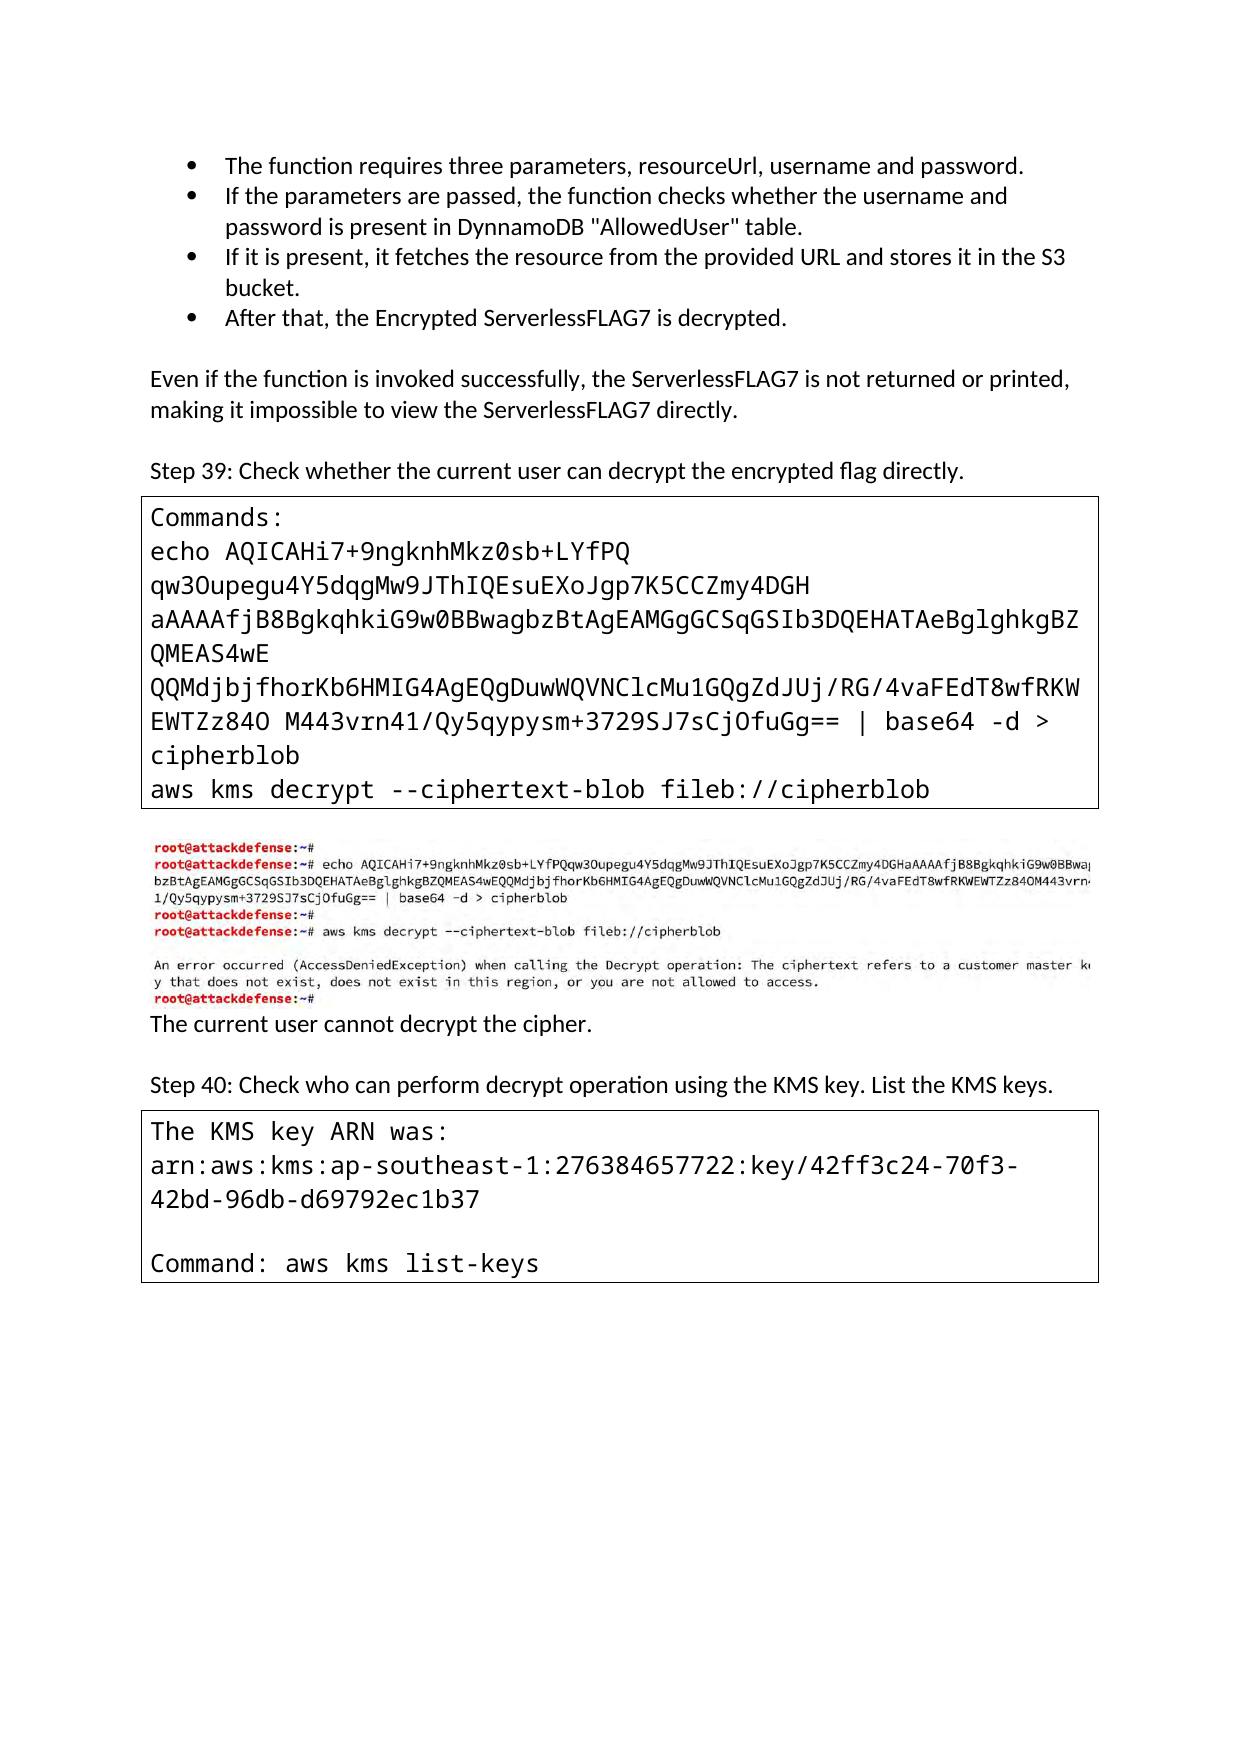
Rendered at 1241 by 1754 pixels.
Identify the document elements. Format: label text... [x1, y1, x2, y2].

text echo AQICAHi7+9ngknhMkz0sb+LYfPQ qw3Oupegu4Y5dqgMw9JThIQEsuEXoJgp7K5CCZmy4DGH aAAAAfjB8BgkqhkiG9w0BBwagbzBtAgEAMGgGCSqGSIb3DQEHATAeBglghkgBZQMEAS4wE QQMdjbjfhorKb6HMIG4AgEQgDuwWQVNClcMu1GQgZdJUj/RG/4vaFEdT8wfRKWEWTZz84O M443vrn41/Qy5qypysm+3729SJ7sCjOfuGg== | base64 -d > cipherblob [150, 533, 1090, 769]
text Step 40: ​Check who can perform decrypt operation using the KMS key. List the KMS keys. [150, 1069, 1090, 1100]
list The function requires three parameters, resourceUrl, username and password. [187, 150, 1090, 181]
text Commands: [142, 497, 1098, 533]
text The KMS key ARN was: [142, 1111, 1098, 1147]
text Command: ​aws kms list-keys [142, 1243, 1098, 1282]
text The current user cannot decrypt the cipher. [150, 1009, 1090, 1039]
text aws kms decrypt --ciphertext-blob fileb://cipherblob [142, 769, 1098, 808]
list After that, the Encrypted ServerlessFLAG7 is decrypted. [187, 303, 1090, 333]
list If it is present, it fetches the resource from the provided URL and stores it in the S3 bucket. [187, 242, 1090, 303]
picture [150, 839, 1091, 1009]
text Step 39: ​Check whether the current user can decrypt the encrypted flag directly. [150, 455, 1090, 486]
text arn:aws:kms:ap-southeast-1:276384657722:key/42ff3c24-70f3-42bd-96db-d69792ec1b37 [150, 1147, 1090, 1215]
text Even if the function is invoked successfully, the ServerlessFLAG7 is not returned or printed, making it impossible to view the ServerlessFLAG7 directly. [150, 364, 1090, 425]
list If the parameters are passed, the function checks whether the username and password is present in DynnamoDB "AllowedUser" table. [187, 181, 1090, 242]
